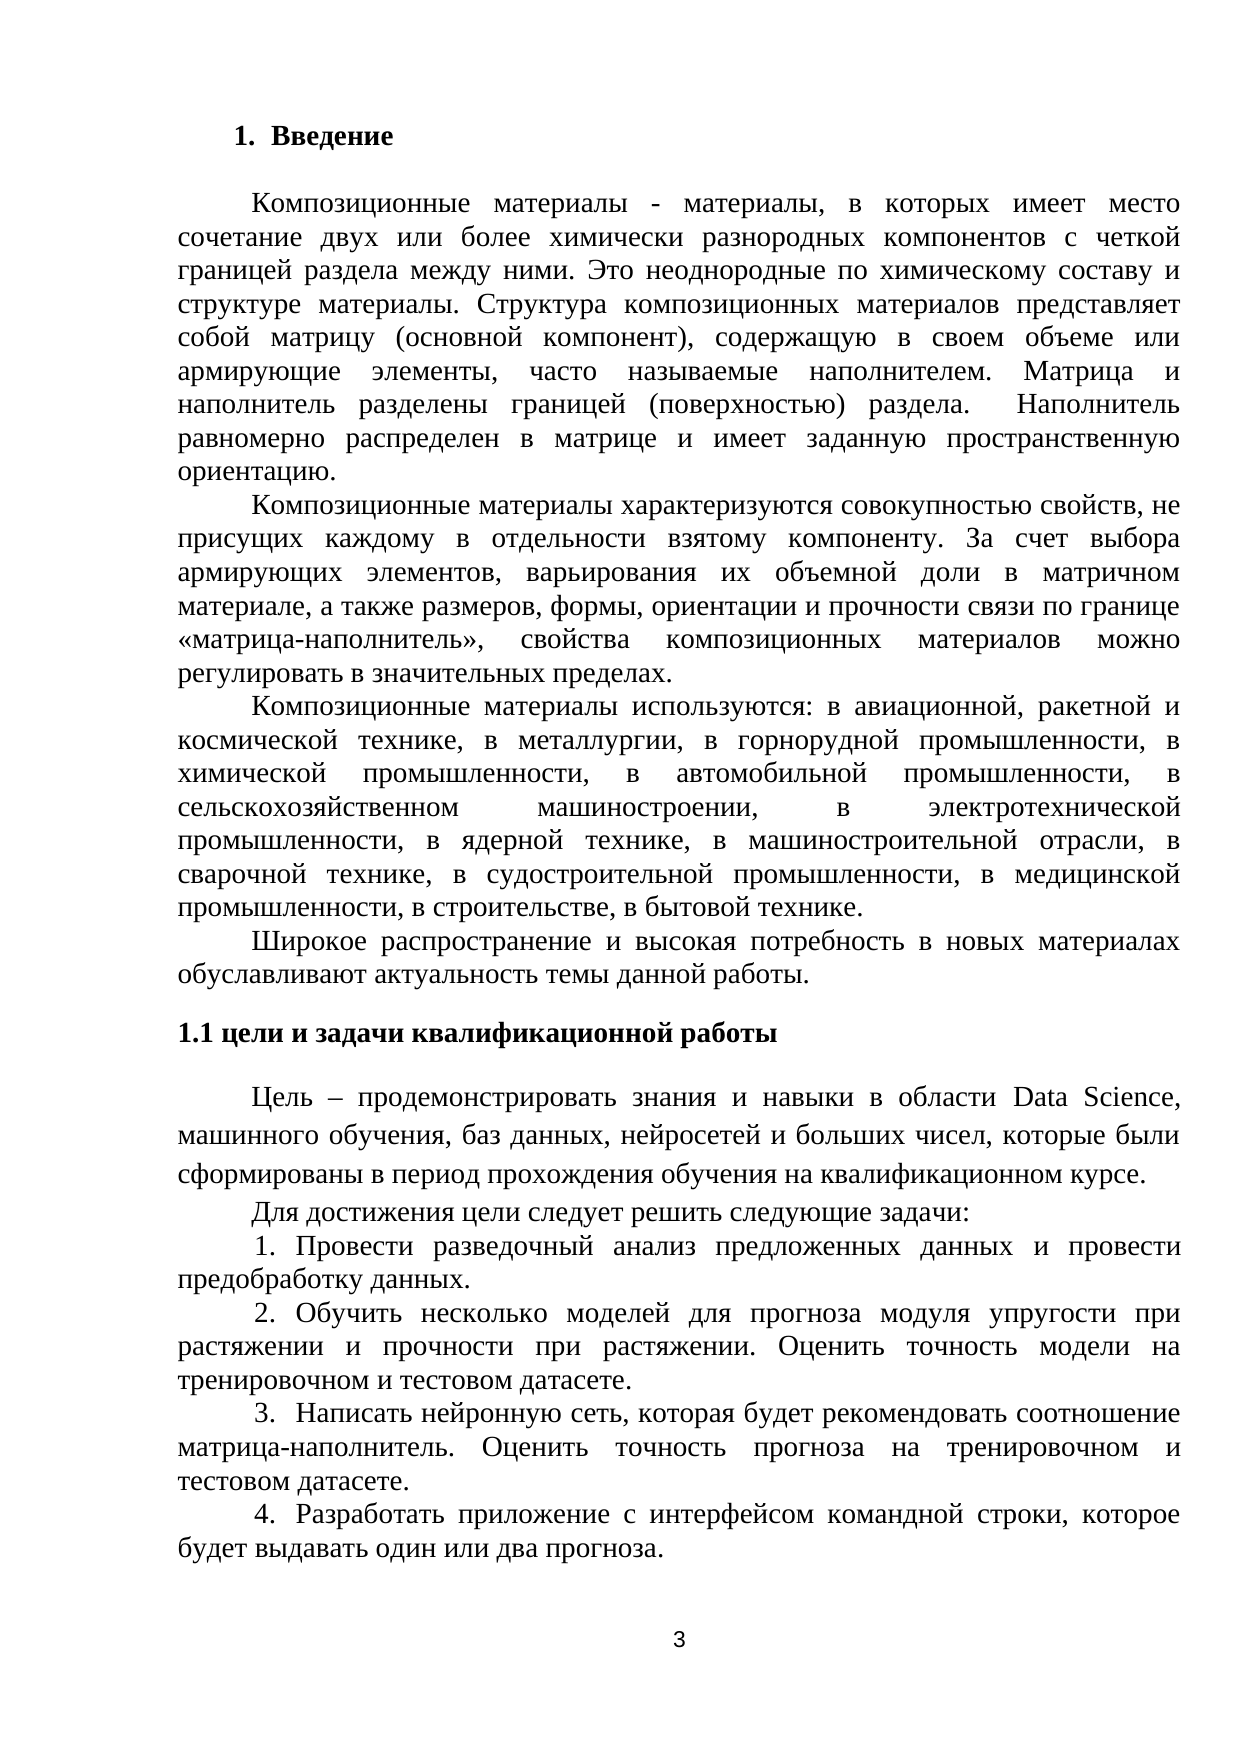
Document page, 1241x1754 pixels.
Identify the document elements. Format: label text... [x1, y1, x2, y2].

list Написать нейронную сеть, которая будет рекомендовать соотношение матрица-наполнитель. Оценить точность прогноза на тренировочном и тестовом датасете. [177, 1396, 1181, 1496]
list Обучить несколько моделей для прогноза модуля упругости при растяжении и прочности при растяжении. Оценить точность модели на тренировочном и тестовом датасете. [177, 1295, 1181, 1396]
text Композиционные материалы характеризуются совокупностью свойств, не присущих каждому в отдельности взятому компоненту. За счет выбора армирующих элементов, варьирования их объемной доли в матричном материале, а также размеров, формы, ориентации и прочности связи по границе «матрица-наполнитель», свойства композиционных материалов можно регулировать в значительных пределах. [177, 487, 1181, 688]
text 1.1 цели и задачи квалификационной работы [177, 1015, 1181, 1049]
list Провести разведочный анализ предложенных данных и провести предобработку данных. [177, 1228, 1181, 1295]
list Разработать приложение с интерфейсом командной строки, которое будет выдавать один или два прогноза. [177, 1496, 1181, 1563]
text Композиционные материалы используются: в авиационной, ракетной и космической технике, в металлургии, в горнорудной промышленности, в химической промышленности, в автомобильной промышленности, в сельскохозяйственном машиностроении, в электротехнической промышленности, в ядерной технике, в машиностроительной отрасли, в сварочной технике, в судостроительной промышленности, в медицинской промышленности, в строительстве, в бытовой технике. [177, 688, 1181, 923]
text Для достижения цели следует решить следующие задачи: [177, 1194, 1181, 1228]
list Введение [233, 118, 1181, 152]
text Широкое распространение и высокая потребность в новых материалах обуславливают актуальность темы данной работы. [177, 923, 1181, 990]
text Композиционные материалы - материалы, в которых имеет место сочетание двух или более химически разнородных компонентов с четкой границей раздела между ними. Это неоднородные по химическому составу и структуре материалы. Структура композиционных материалов представляет собой матрицу (основной компонент), содержащую в своем объеме или армирующие элементы, часто называемые наполнителем. Матрица и наполнитель разделены границей (поверхностью) раздела. Наполнитель равномерно распределен в матрице и имеет заданную пространственную ориентацию. [177, 185, 1181, 487]
text Цель – продемонстрировать знания и навыки в области Data Science, машинного обучения, баз данных, нейросетей и больших чисел, которые были сформированы в период прохождения обучения на квалификационном курсе. [177, 1079, 1181, 1189]
